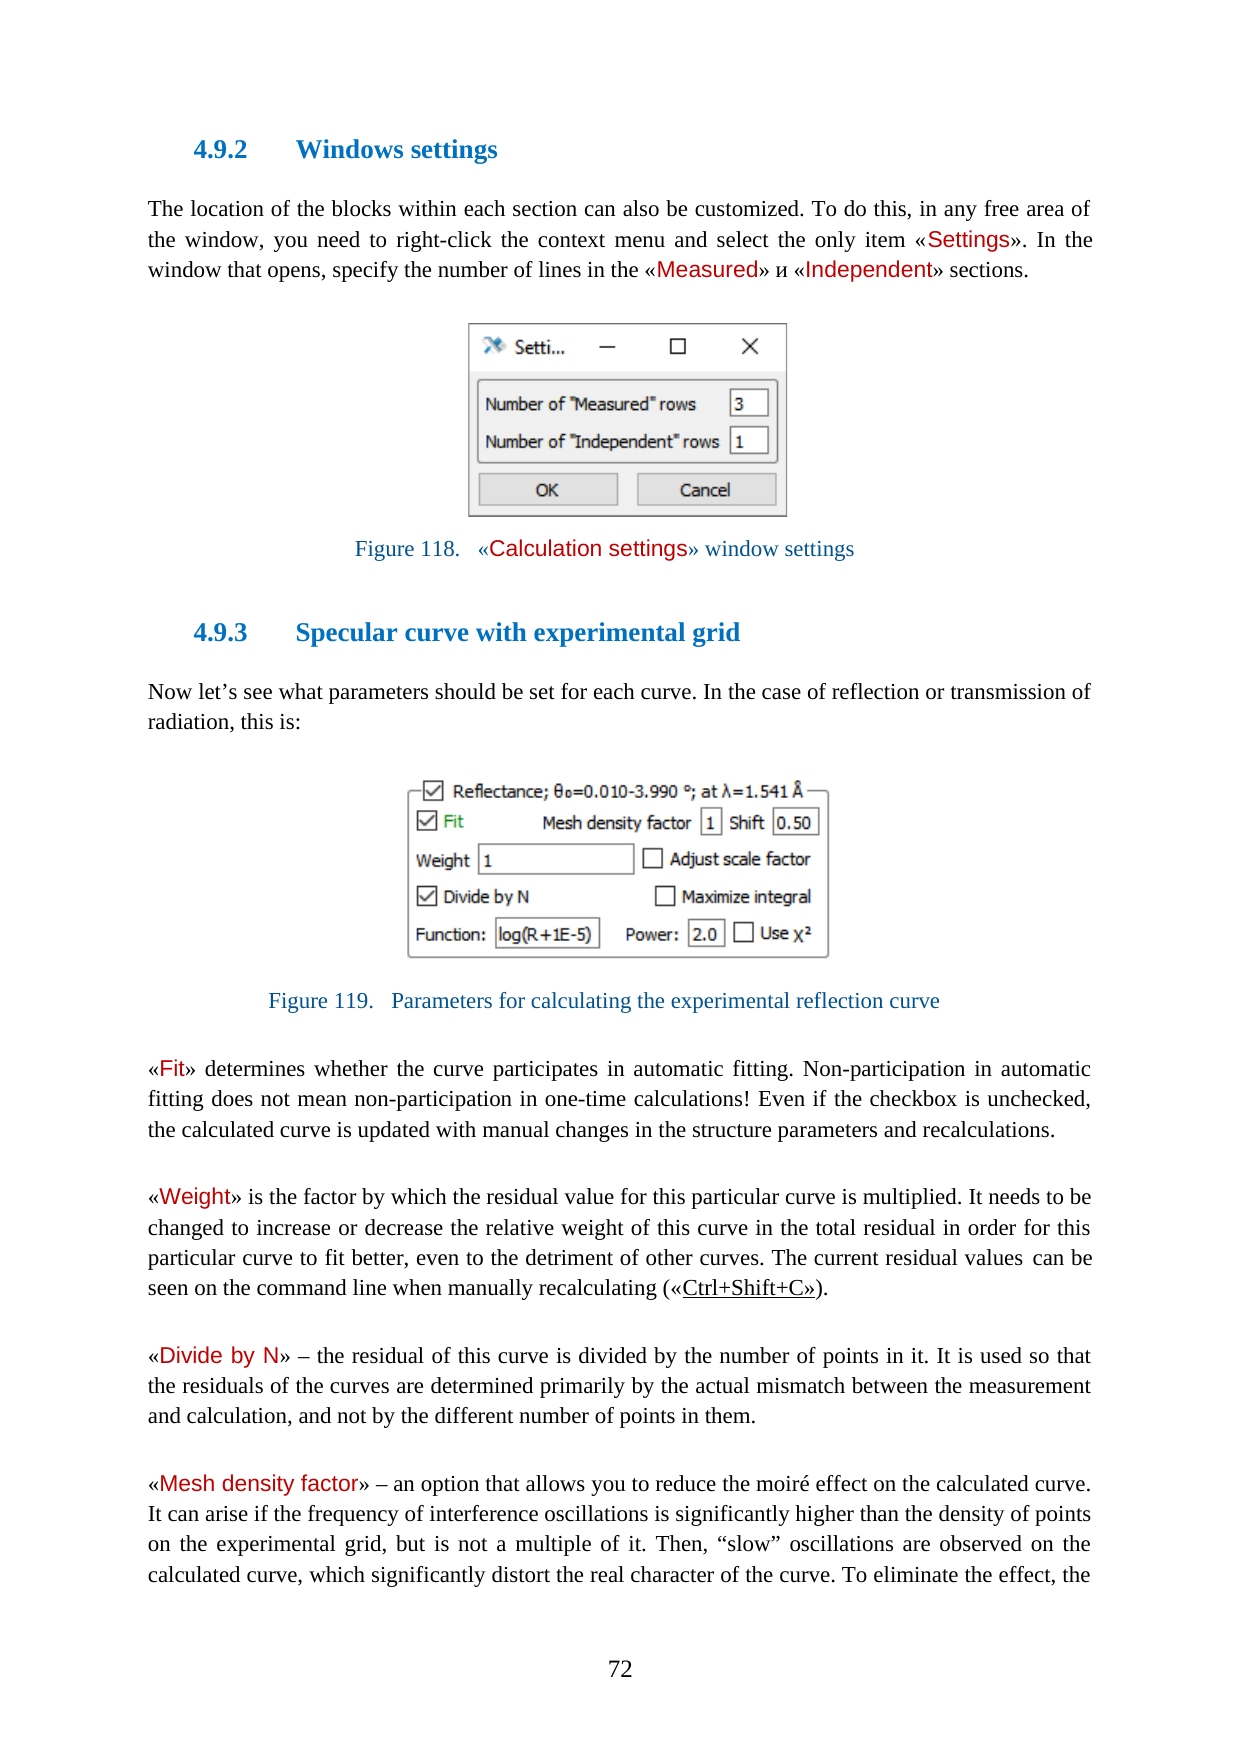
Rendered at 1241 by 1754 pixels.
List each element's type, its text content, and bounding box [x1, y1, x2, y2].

subtitle Specular curve with experimental grid [193, 616, 1093, 647]
text «Fit» determines whether the curve participates in automatic fitting. Non-participation in automatic fitting does not mean non-participation in one-time calculations! Even if the checkbox is unchecked, the calculated curve is updated with manual changes in the structure parameters and recalculations. [148, 1055, 1093, 1142]
picture [403, 776, 833, 963]
text Now let’s see what parameters should be set for each curve. In the case of reflection or transmission of radiation, this is: [148, 678, 1093, 734]
picture [468, 323, 788, 517]
text The location of the blocks within each section can also be customized. To do this, in any free area of the window, you need to right-click the context menu and select the only item «Settings». In the window that opens, specify the number of lines in the «Measured» и «Independent» sections. [148, 195, 1093, 282]
subtitle Windows settings [193, 133, 1093, 164]
text «Weight» is the factor by which the residual value for this particular curve is multiplied. It needs to be changed to increase or decrease the relative weight of this curve in the total residual in order for this particular curve to fit better, even to the detriment of other curves. The current residual values ​​can be seen on the command line when manually recalculating («Ctrl+Shift+C»). [148, 1183, 1093, 1300]
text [148, 1470, 1093, 1587]
text «Divide by N» – the residual of this curve is divided by the number of points in it. It is used so that the residuals of the curves are determined primarily by the actual mismatch between the measurement and calculation, and not by the different number of points in them. [148, 1342, 1093, 1429]
